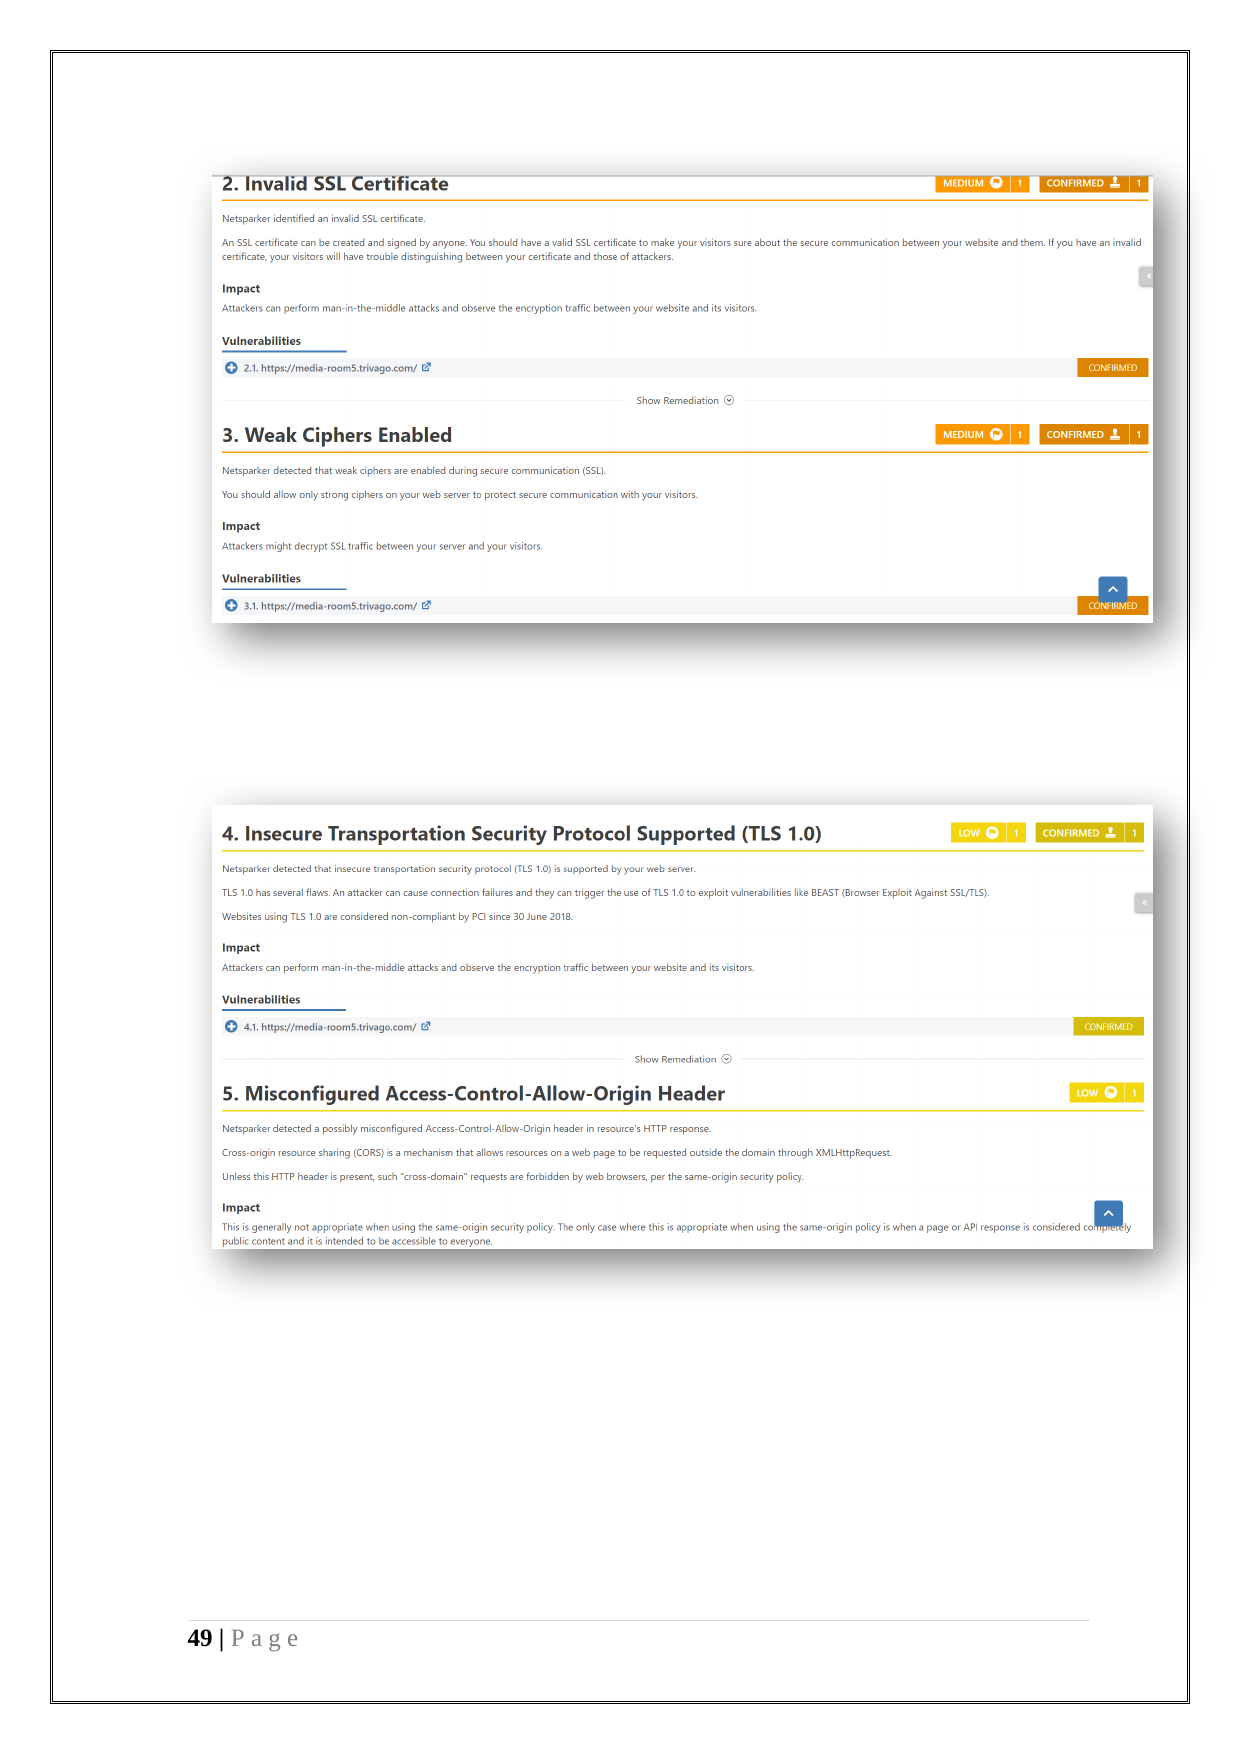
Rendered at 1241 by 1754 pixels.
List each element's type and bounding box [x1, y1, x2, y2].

picture [212, 805, 1153, 1249]
picture [212, 174, 1153, 623]
